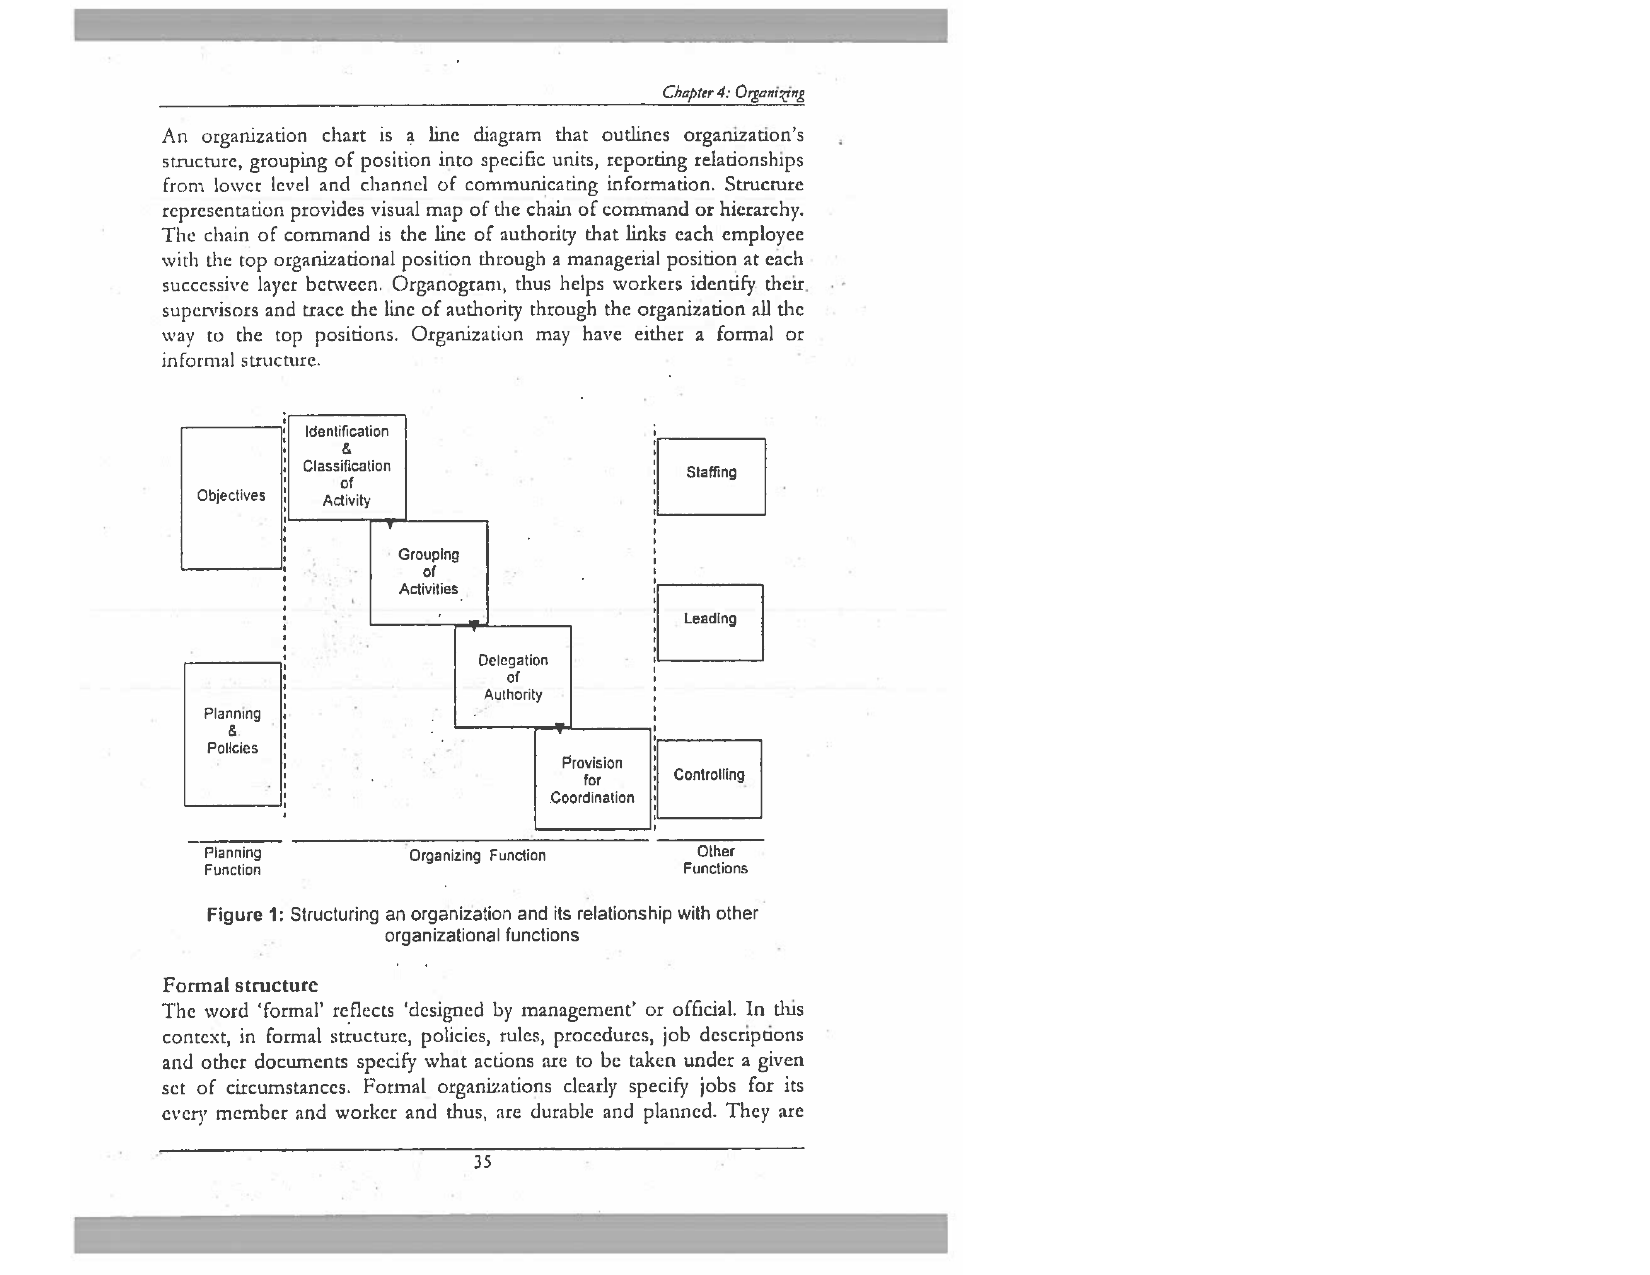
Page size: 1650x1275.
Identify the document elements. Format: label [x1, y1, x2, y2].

picture [70, 0, 963, 1275]
